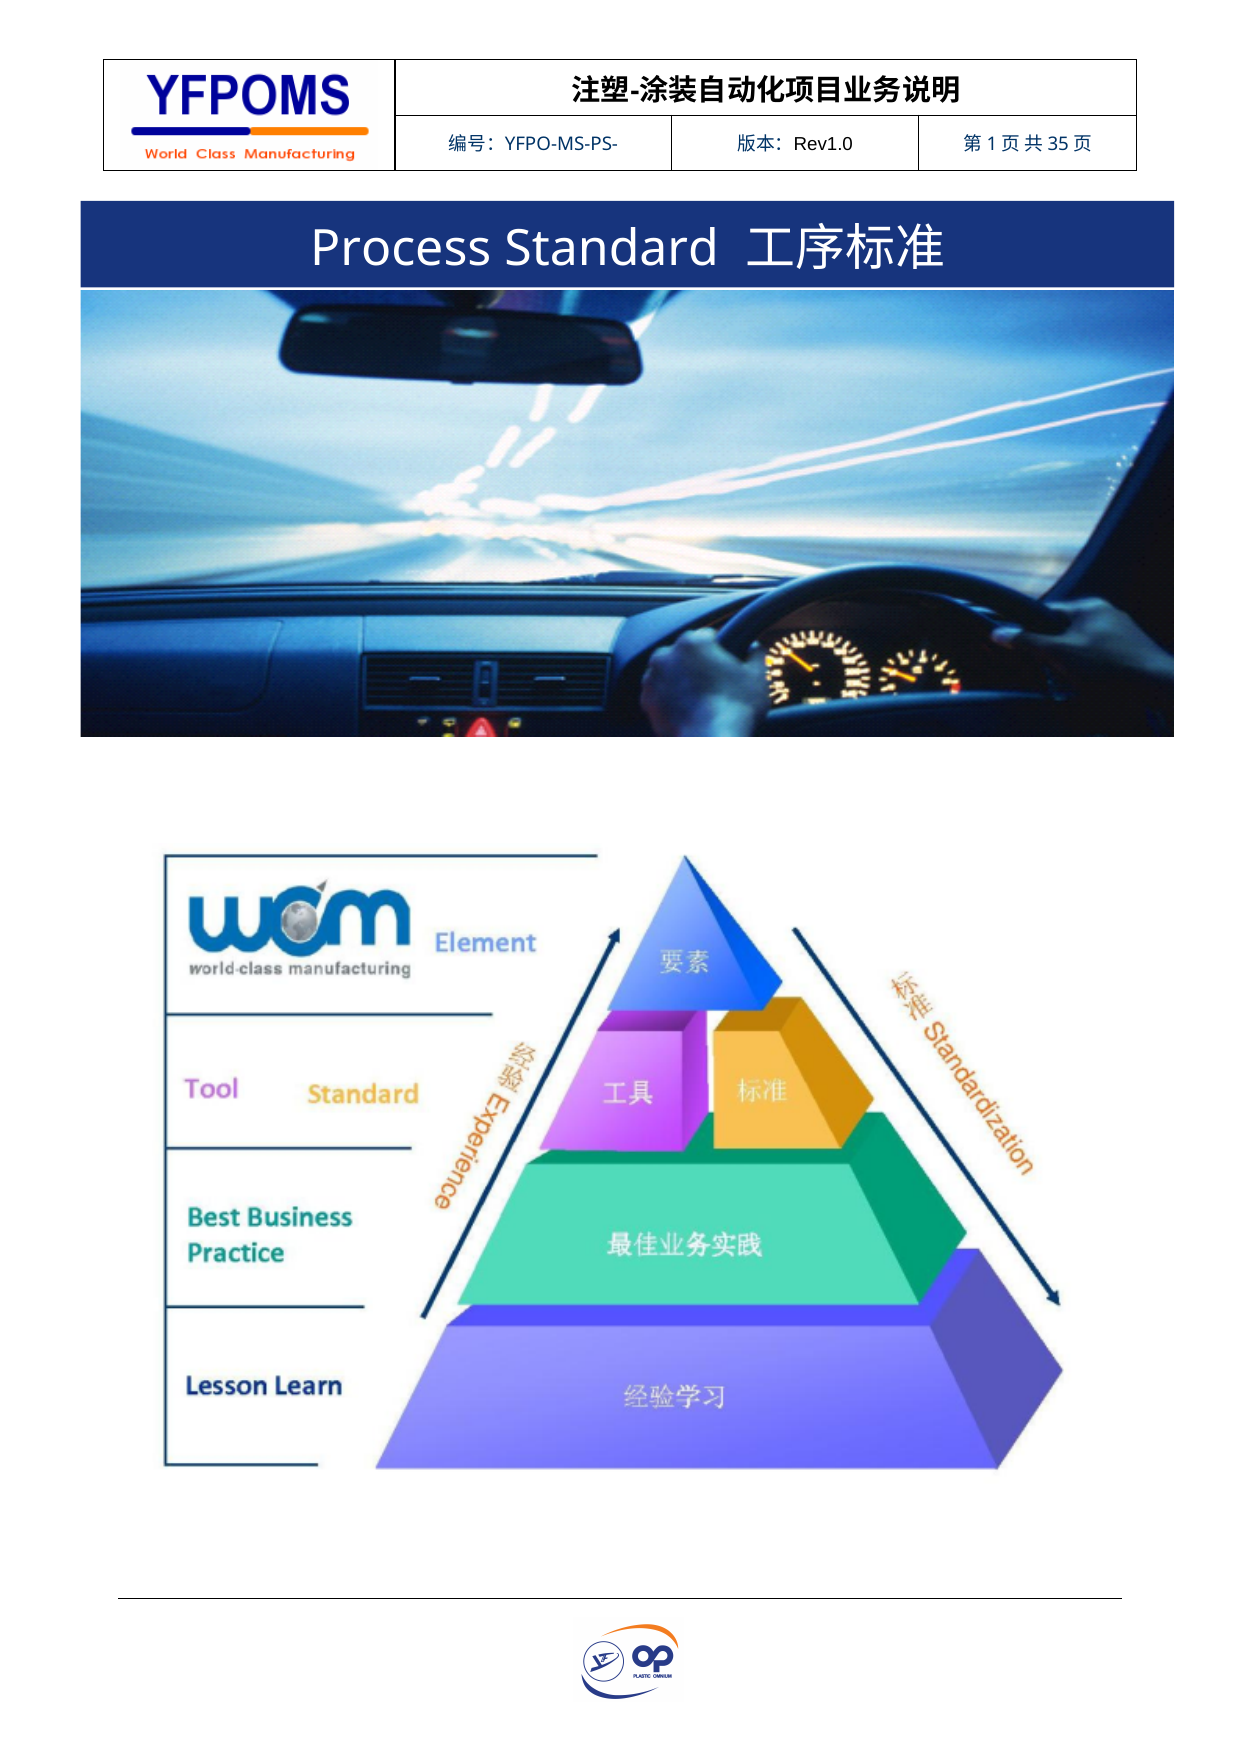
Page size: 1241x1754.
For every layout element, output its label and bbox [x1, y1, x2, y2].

picture [573, 1617, 683, 1702]
picture [151, 843, 1089, 1487]
picture [120, 60, 378, 170]
picture [80, 290, 1174, 737]
